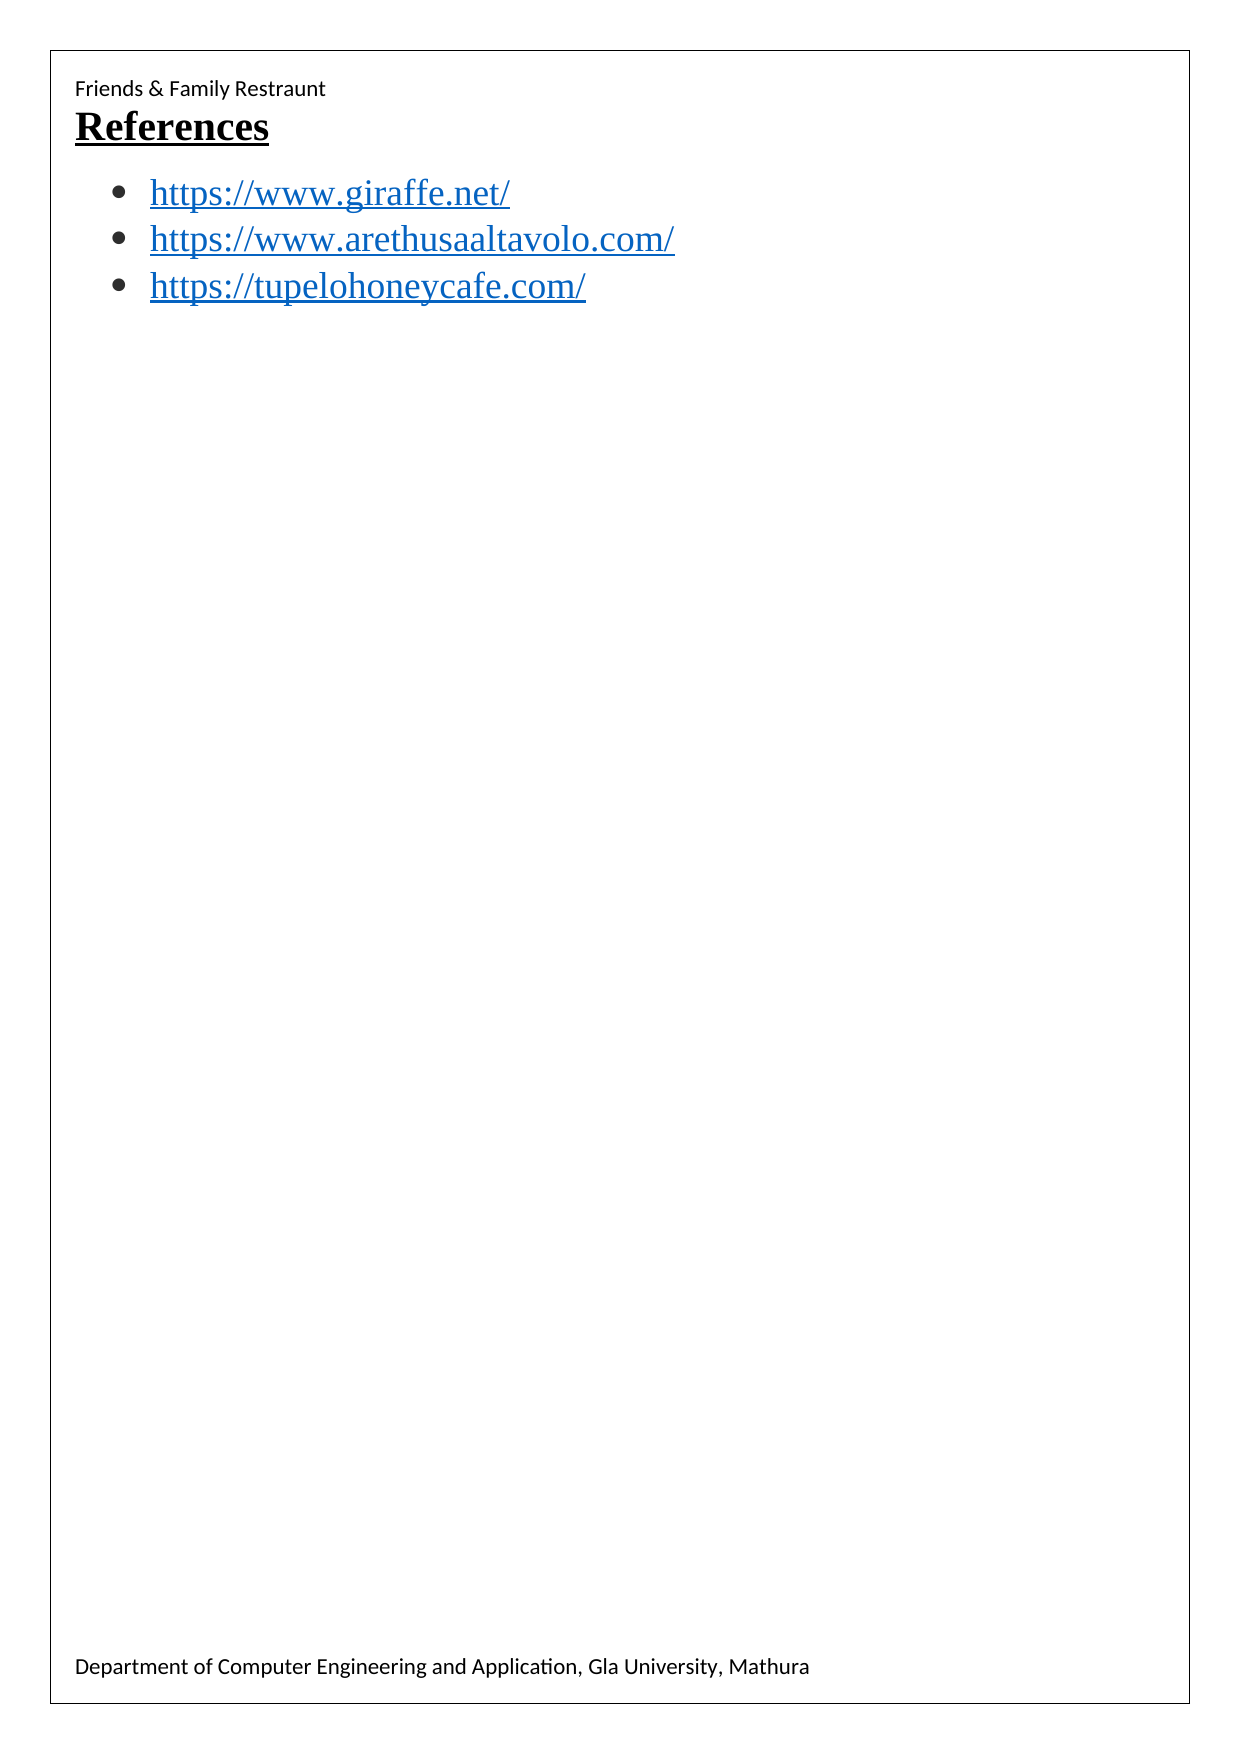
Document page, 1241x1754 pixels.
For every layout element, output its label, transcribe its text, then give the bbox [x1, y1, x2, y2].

text References [75, 102, 1165, 150]
list https://tupelohoneycafe.com/ [112, 263, 1165, 306]
list https://www.giraffe.net/ [112, 170, 1165, 213]
list https://www.arethusaaltavolo.com/ [112, 217, 1165, 260]
